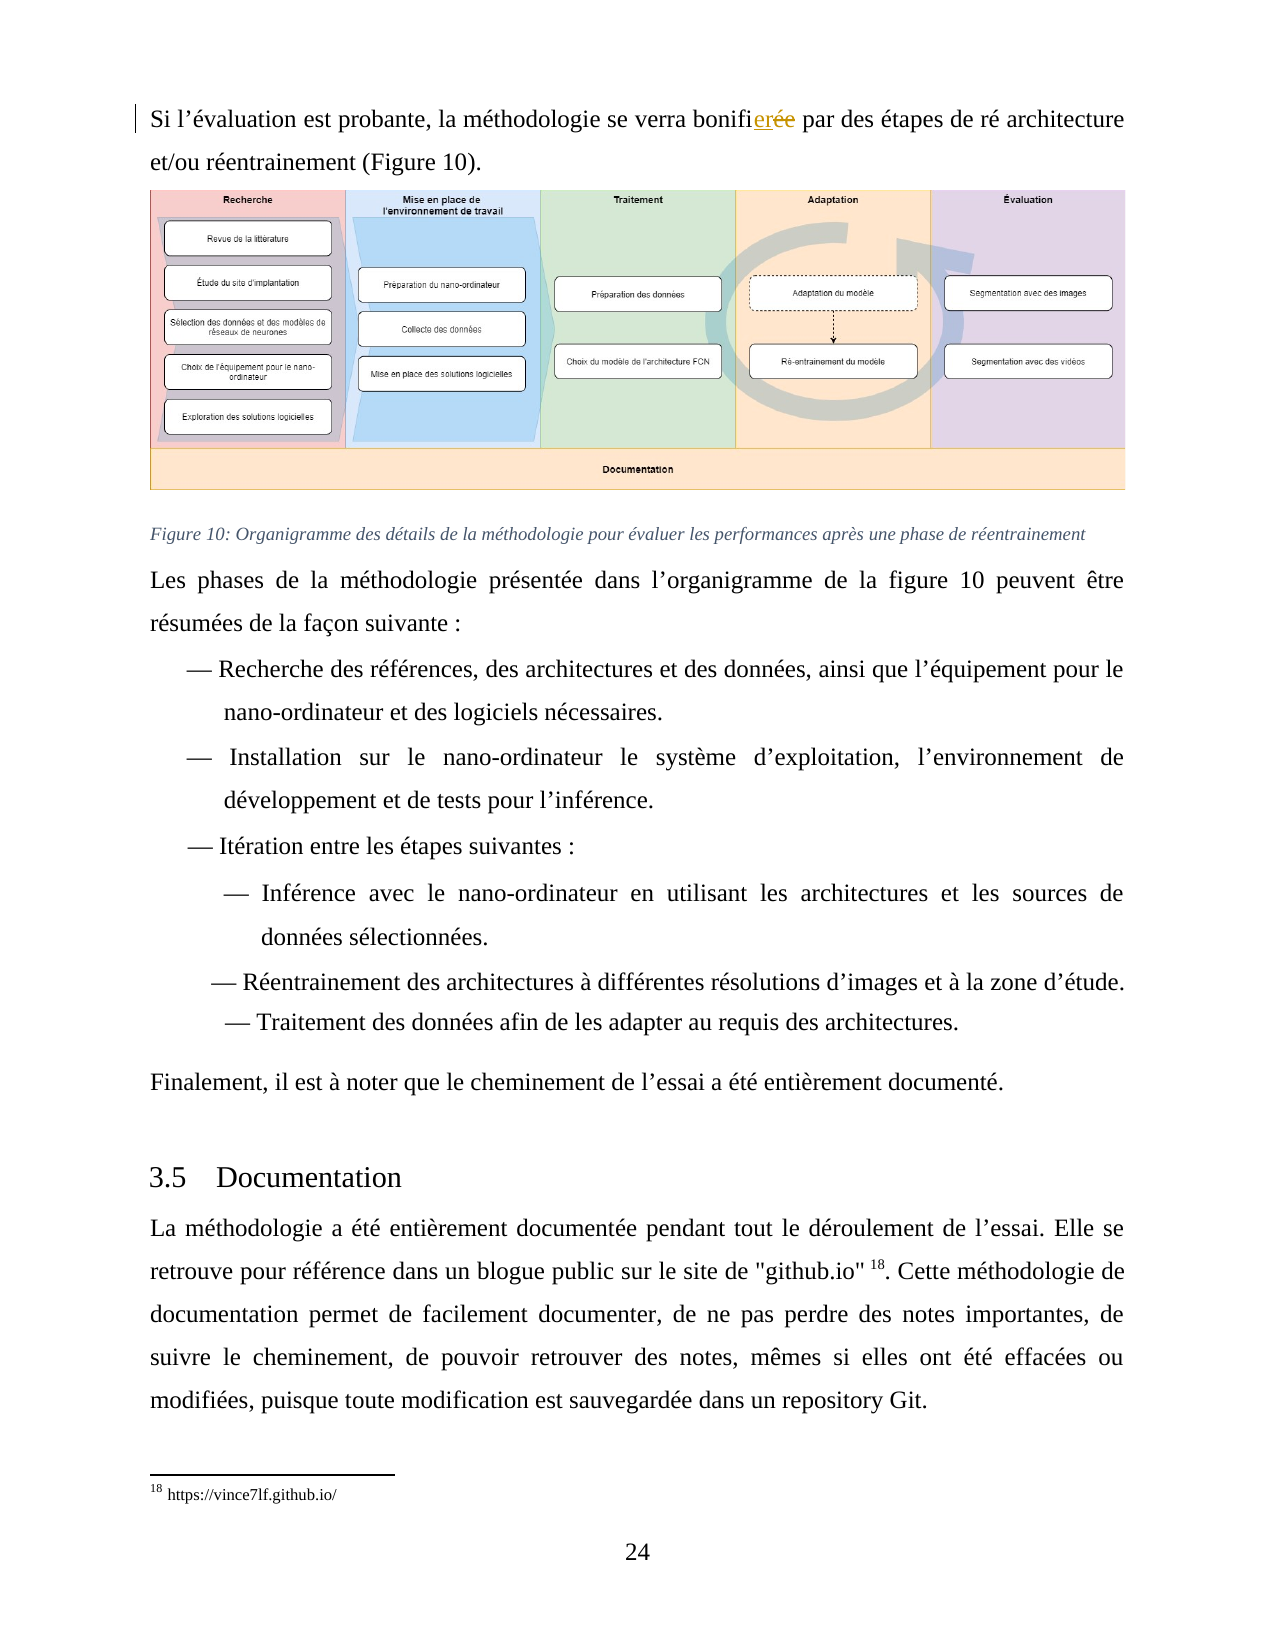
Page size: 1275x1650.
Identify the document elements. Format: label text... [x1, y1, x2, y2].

subtitle Documentation [148, 1159, 1125, 1194]
text Figure 10: Organigramme des détails de la méthodologie pour évaluer les performances après une phase de réentrainement [150, 522, 1125, 544]
text — Itération entre les étapes suivantes : [188, 831, 1125, 860]
text — Installation sur le nano-ordinateur le système d’exploitation, l’environnement de développement et de tests pour l’inférence. [187, 742, 1125, 814]
text Les phases de la méthodologie présentée dans l’organigramme de la figure 10 peuvent être résumées de la façon suivante : [150, 565, 1125, 637]
text — Inférence avec le nano-ordinateur en utilisant les architectures et les sources de données sélectionnées. [224, 878, 1125, 950]
text Si l’évaluation est probante, la méthodologie se verra bonifi par des étapes de ré architecture et/ou réentrainement (Figure 10). [150, 104, 1125, 176]
text — Réentrainement des architectures à différentes résolutions d’images et à la zone d’étude. [151, 967, 1125, 996]
text La méthodologie a été entièrement documentée pendant tout le déroulement de l’essai. Elle se retrouve pour référence dans un blogue public sur le site de "github.io" . Cette méthodologie de documentation permet de facilement documenter, de ne pas perdre des notes importantes, de suivre le cheminement, de pouvoir retrouver des notes, mêmes si elles ont été effacées ou modifiées, puisque toute modification est sauvegardée dans un repository Git. [150, 1213, 1125, 1414]
text — Recherche des références, des architectures et des données, ainsi que l’équipement pour le nano-ordinateur et des logiciels nécessaires. [187, 654, 1125, 726]
text Finalement, il est à noter que le cheminement de l’essai a été entièrement documenté. [150, 1067, 1125, 1096]
picture [150, 190, 1125, 490]
text — Traitement des données afin de les adapter au requis des architectures. [225, 1007, 1125, 1036]
